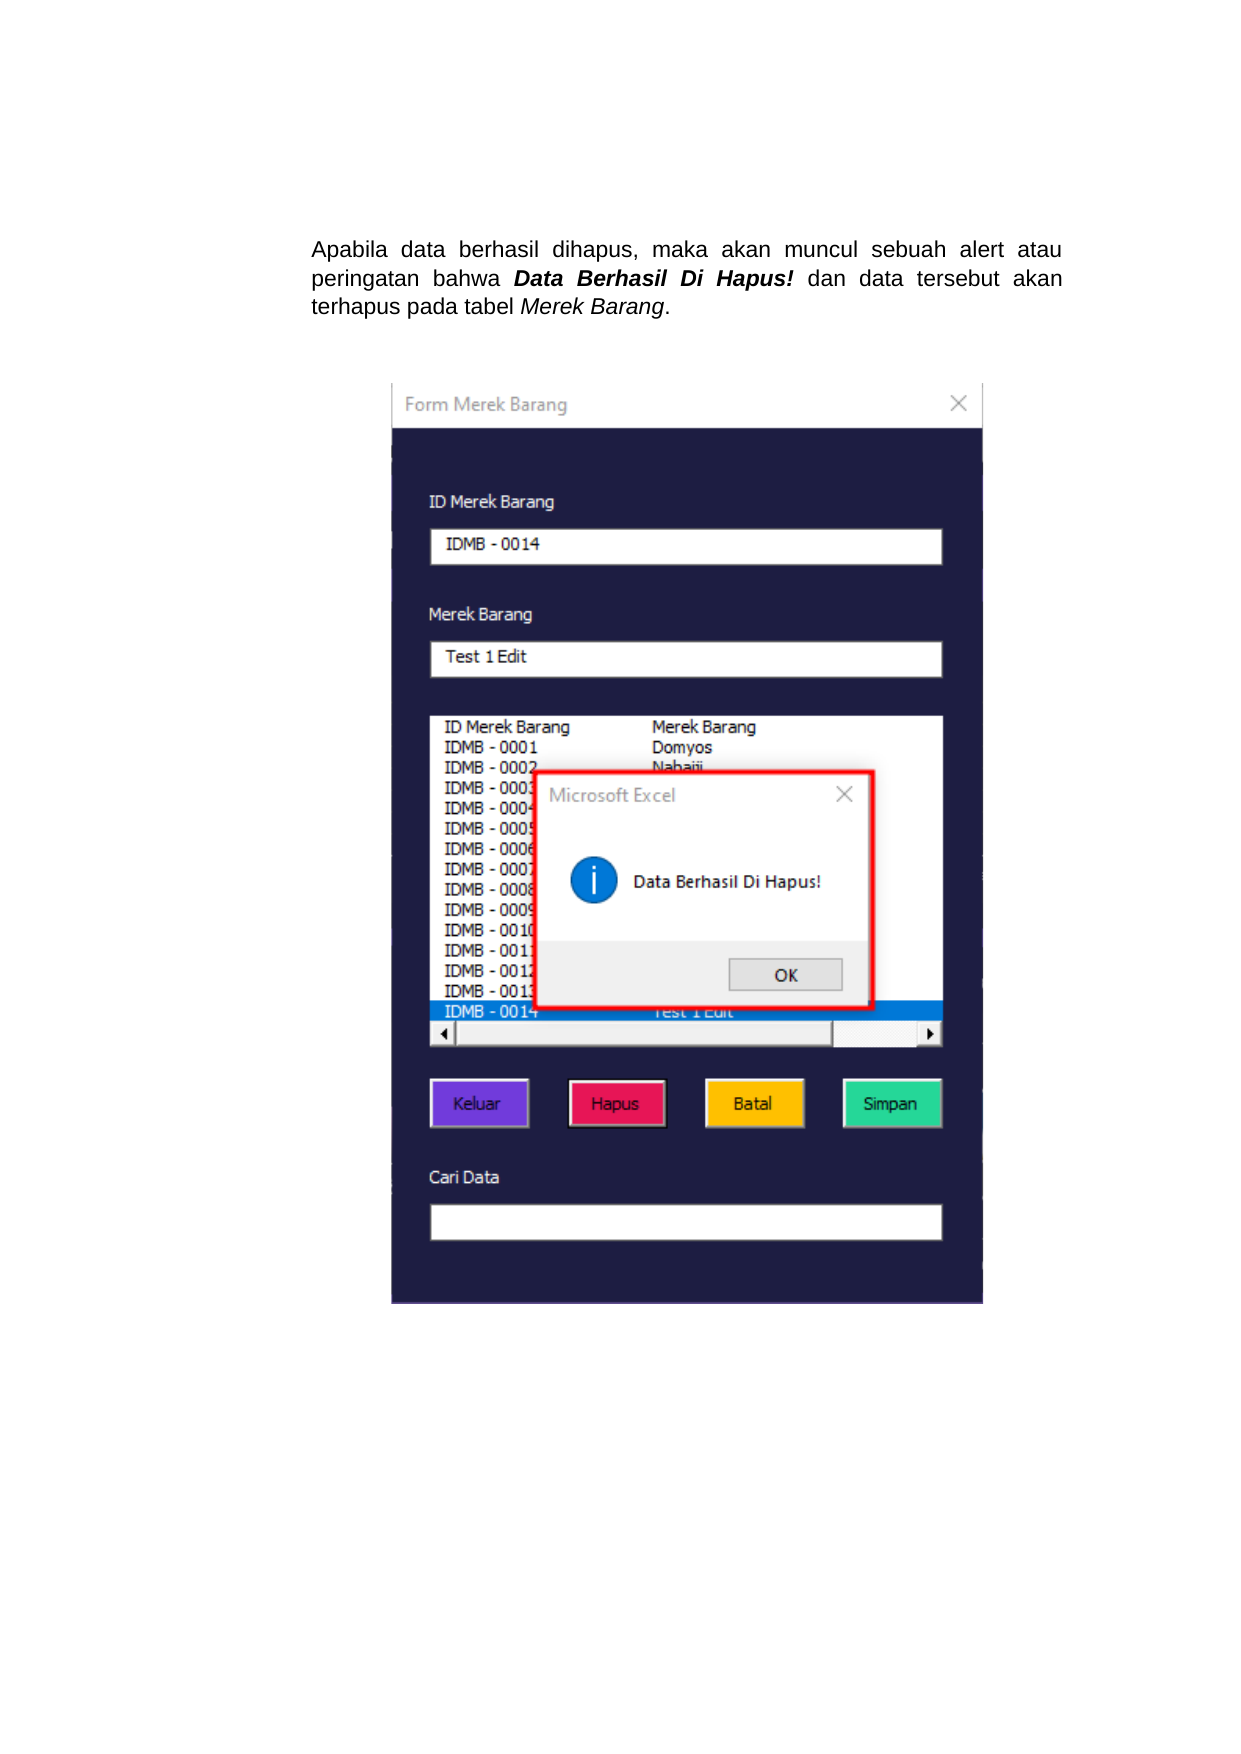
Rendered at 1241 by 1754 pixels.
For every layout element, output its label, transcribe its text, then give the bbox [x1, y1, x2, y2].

picture [391, 383, 984, 1304]
text Apabila data berhasil dihapus, maka akan muncul sebuah alert atau peringatan bahwa Data Berhasil Di Hapus! dan data tersebut akan terhapus pada tabel Merek Barang. [311, 236, 1063, 319]
